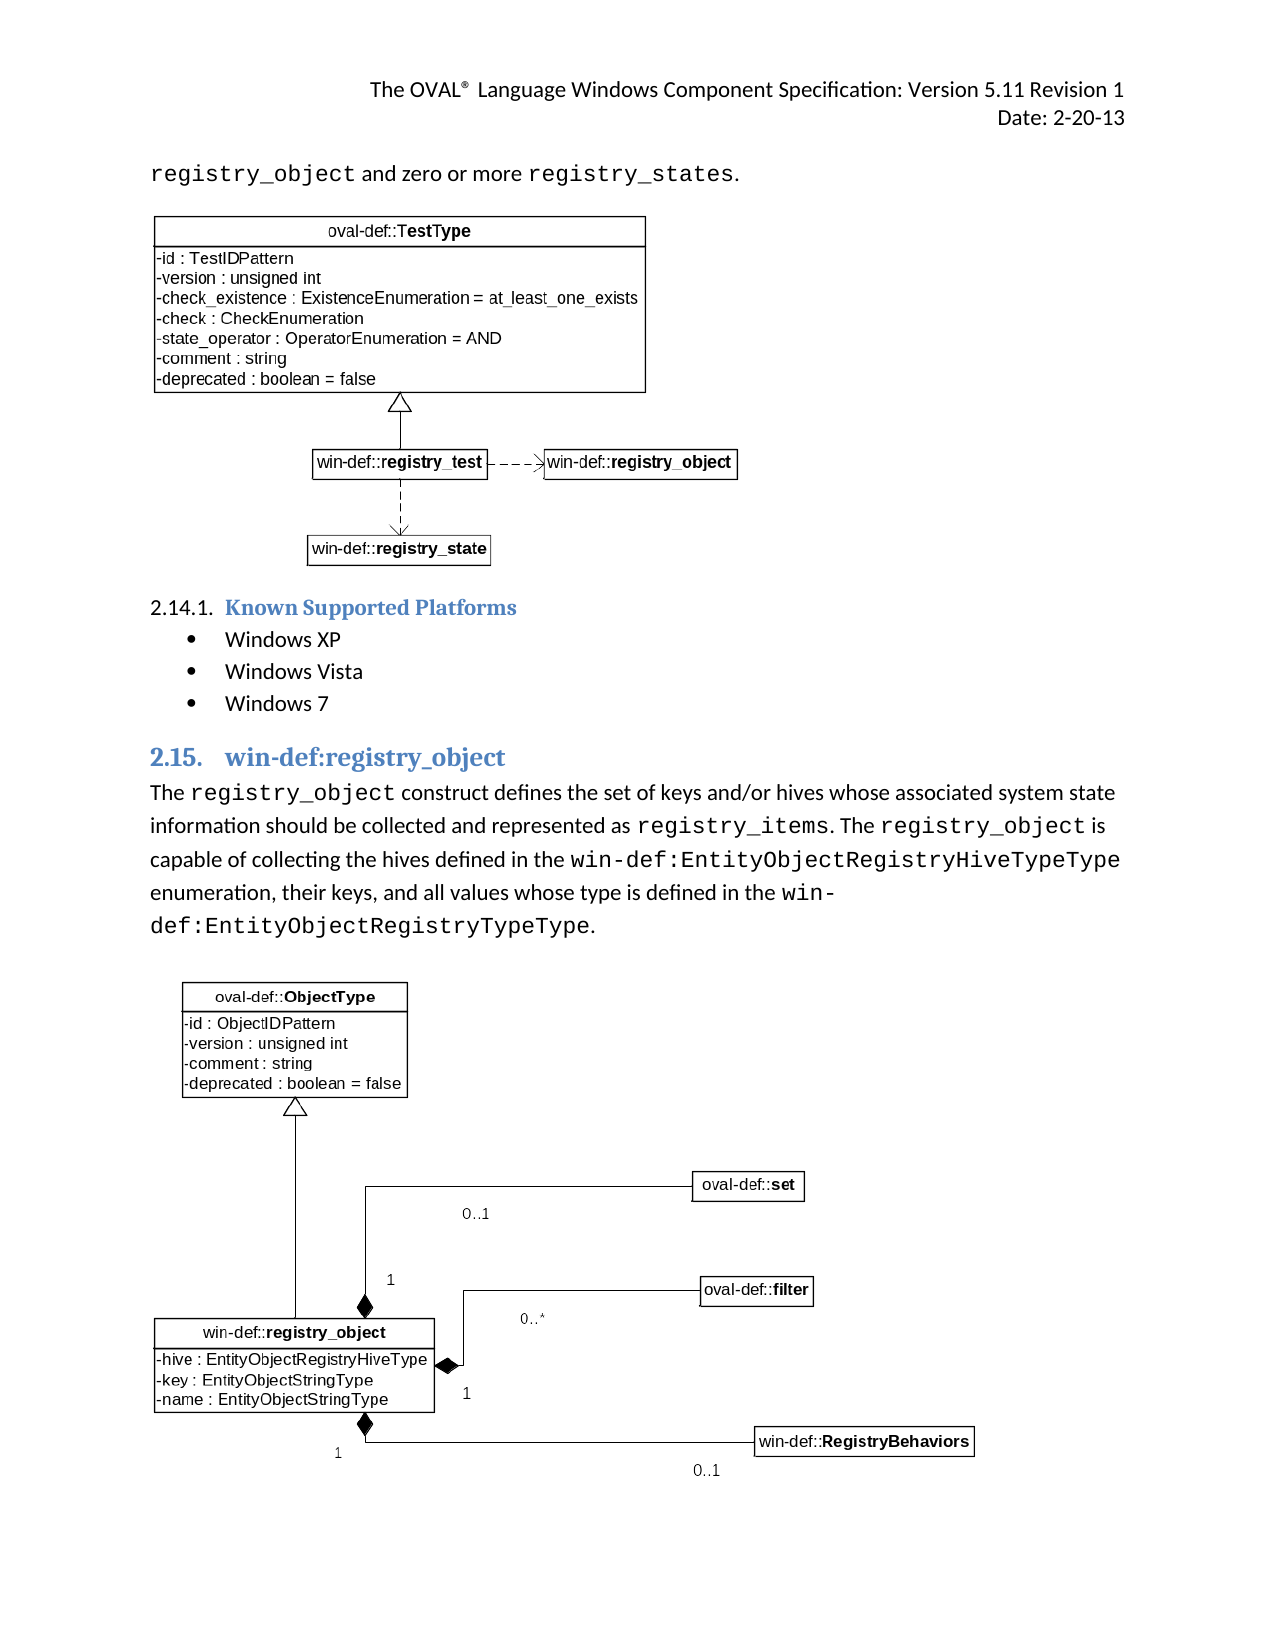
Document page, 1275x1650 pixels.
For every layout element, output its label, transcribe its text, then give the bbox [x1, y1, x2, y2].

list Windows Vista [187, 657, 1125, 685]
subtitle Known Supported Platforms [150, 593, 1125, 621]
text The registry_object construct defines the set of keys and/or hives whose associated system state information should be collected and represented as registry_items. The registry_object is capable of collecting the hives defined in the win-def:EntityObjectRegistryHiveTypeType enumeration, their keys, and all values whose type is defined in the win-def:EntityObjectRegistryTypeType. [150, 778, 1125, 941]
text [150, 159, 1125, 568]
list Windows XP [187, 625, 1125, 653]
subtitle win-def:registry_object [150, 742, 1125, 773]
list Windows 7 [187, 689, 1125, 717]
